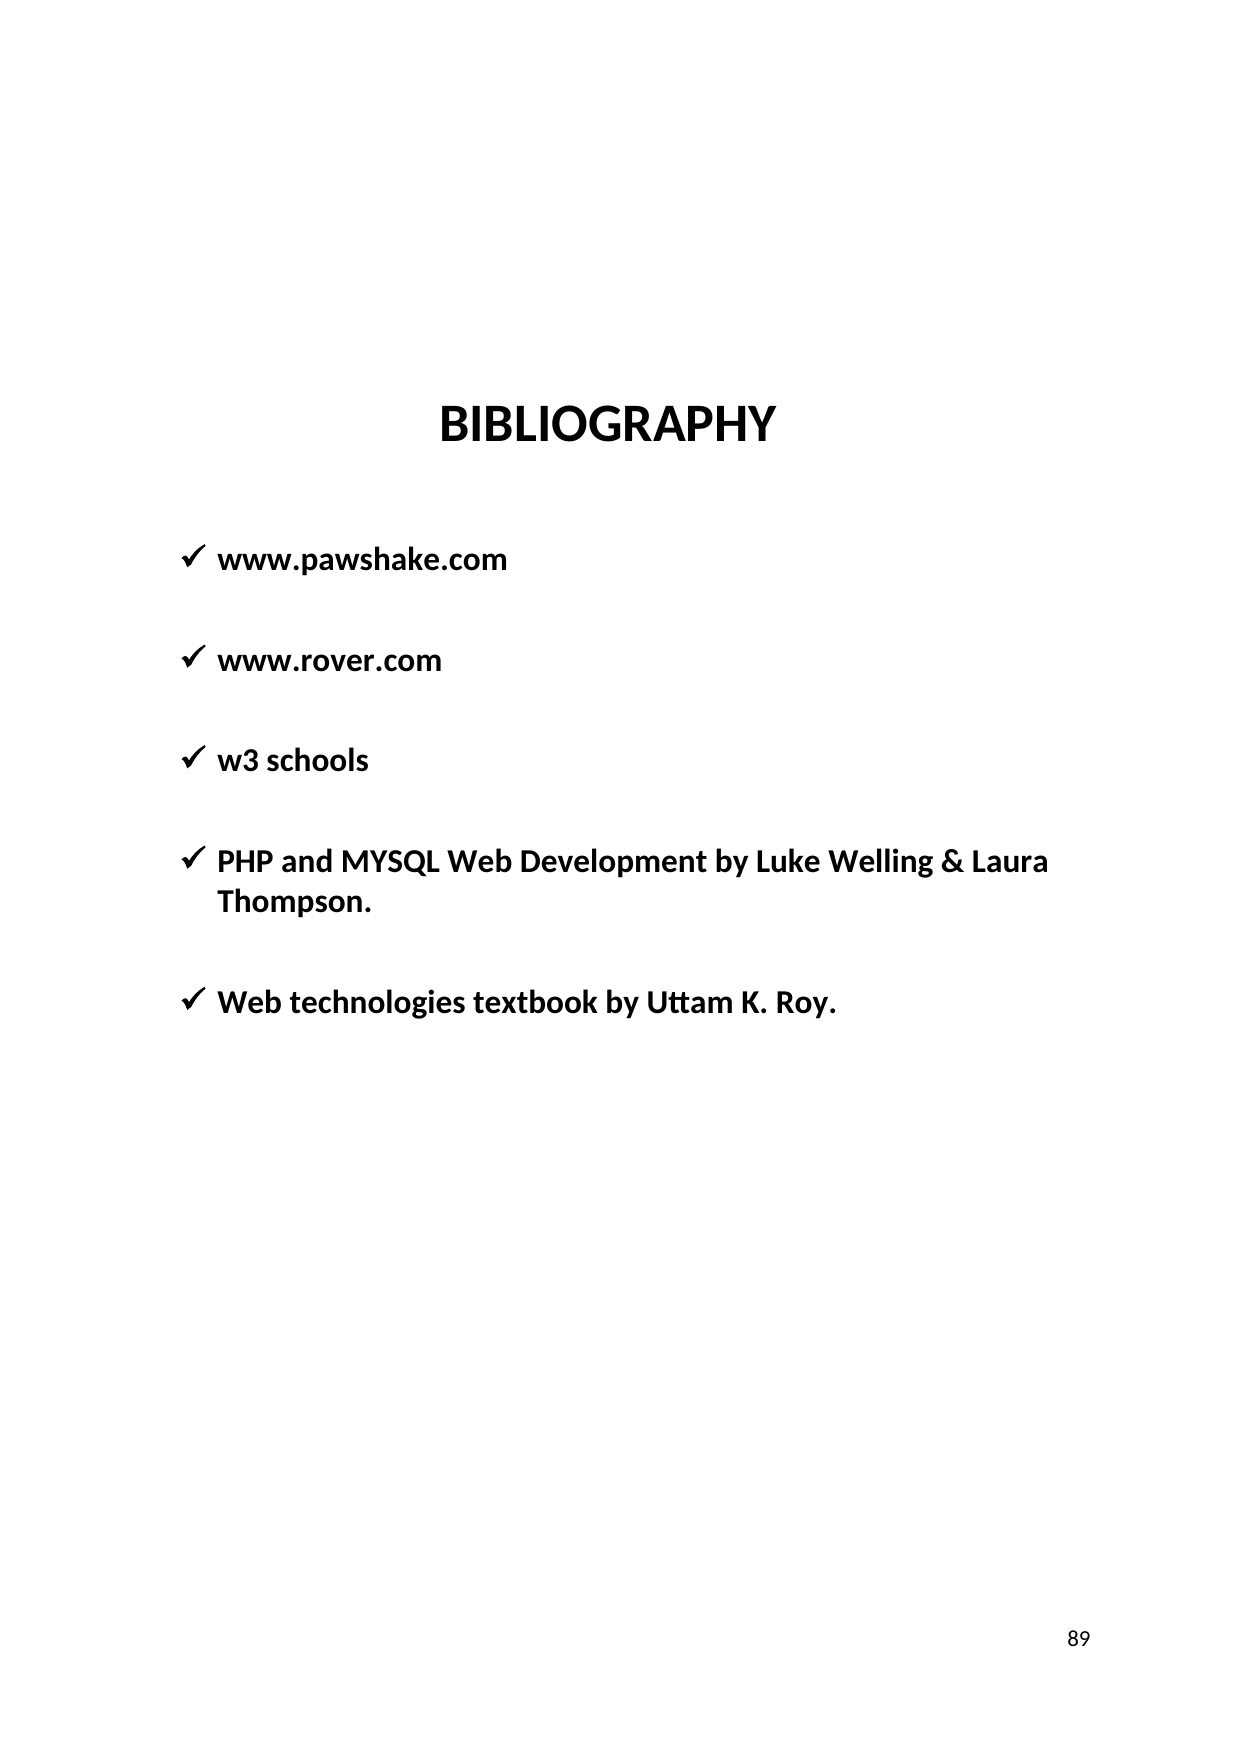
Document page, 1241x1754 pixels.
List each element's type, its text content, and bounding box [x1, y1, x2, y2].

text BIBLIOGRAPHY [244, 389, 1090, 455]
list PHP and MYSQL Web Development by Luke Welling & Laura Thompson. [179, 840, 1090, 921]
list www.pawshake.com [179, 538, 1090, 579]
list w3 schools [179, 739, 1090, 780]
list Web technologies textbook by Uttam K. Roy. [179, 981, 1090, 1022]
list www.rover.com [179, 639, 1090, 679]
